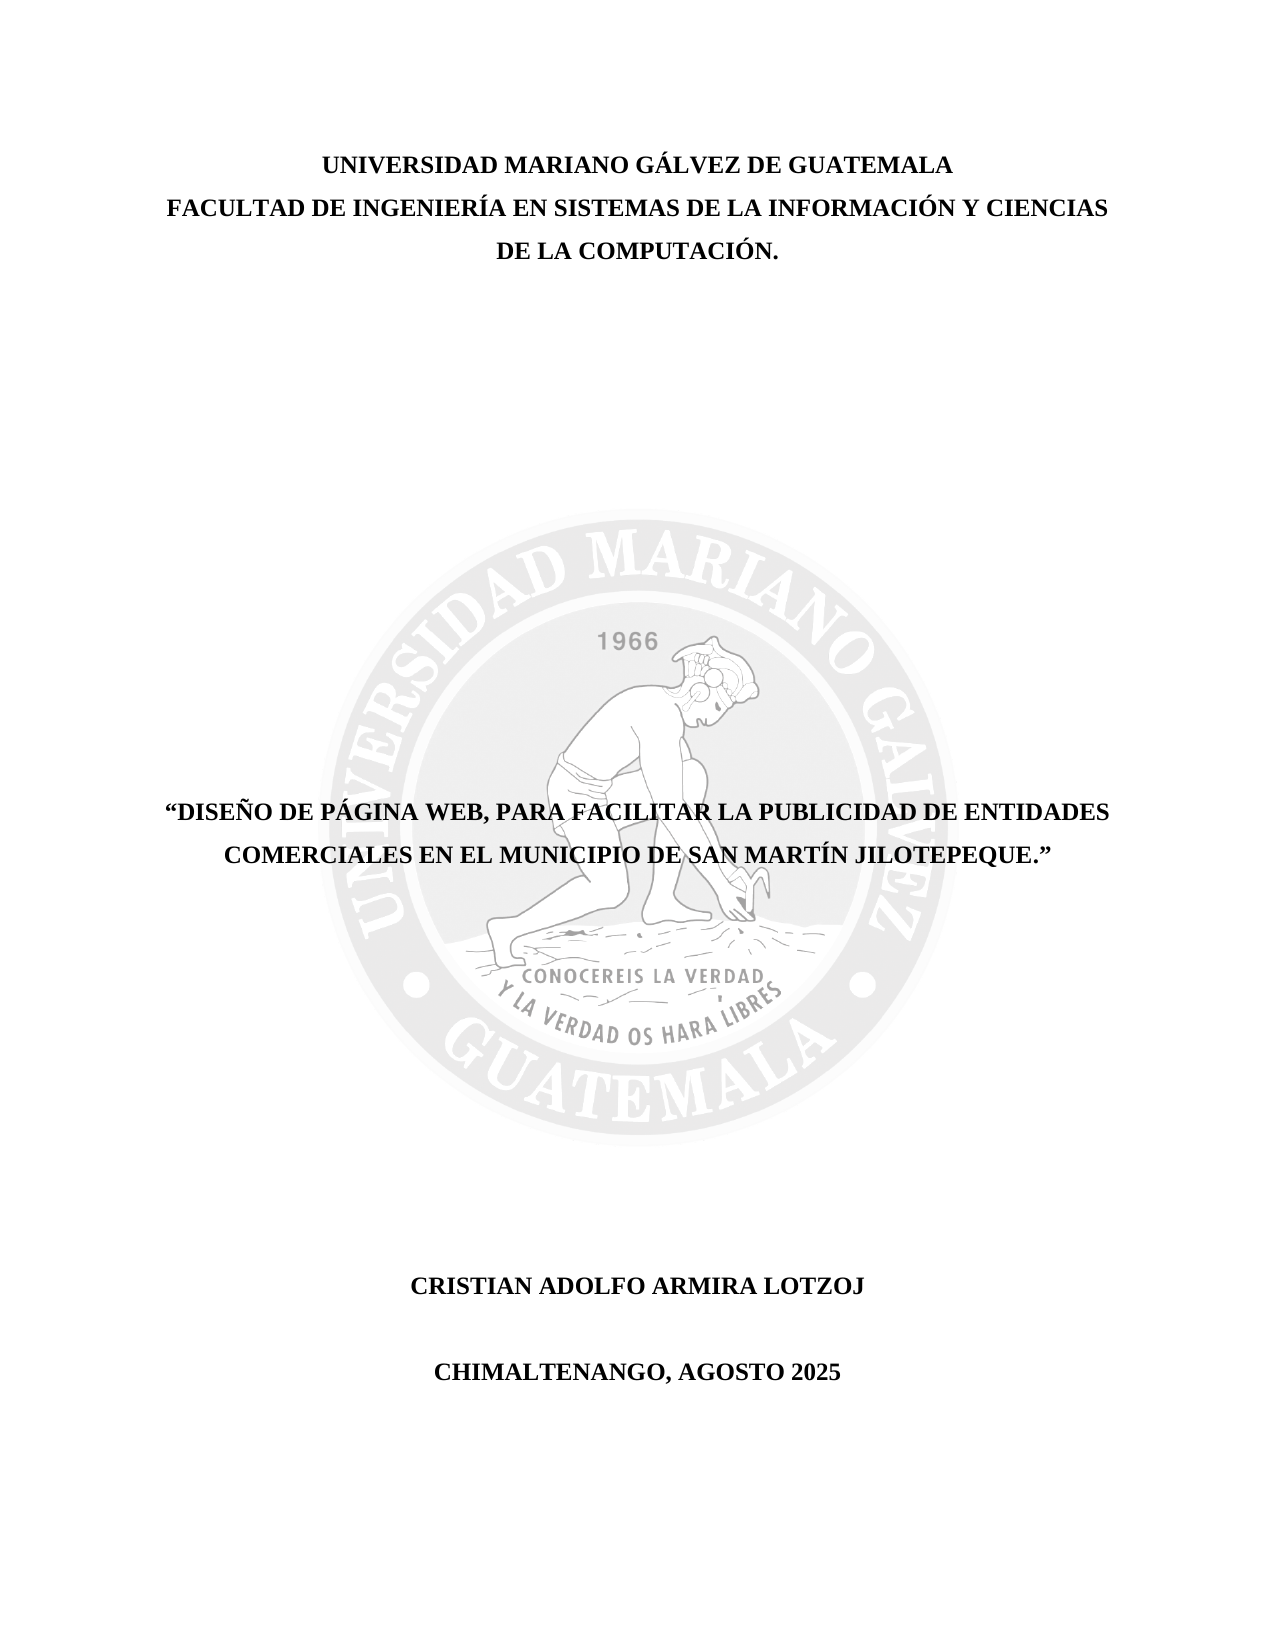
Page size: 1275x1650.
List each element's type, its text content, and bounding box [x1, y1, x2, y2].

text CHIMALTENANGO, AGOSTO 2025 [150, 1357, 1125, 1386]
text FACULTAD DE INGENIERÍA EN SISTEMAS DE LA INFORMACIÓN Y CIENCIAS DE LA COMPUTACIÓN. [150, 193, 1125, 265]
text “DISEÑO DE PÁGINA WEB, PARA FACILITAR LA PUBLICIDAD DE ENTIDADES COMERCIALES EN EL MUNICIPIO DE SAN MARTÍN JILOTEPEQUE.” [150, 797, 1125, 869]
text CRISTIAN ADOLFO ARMIRA LOTZOJ [150, 1271, 1125, 1300]
text UNIVERSIDAD MARIANO GÁLVEZ DE GUATEMALA [150, 150, 1125, 179]
